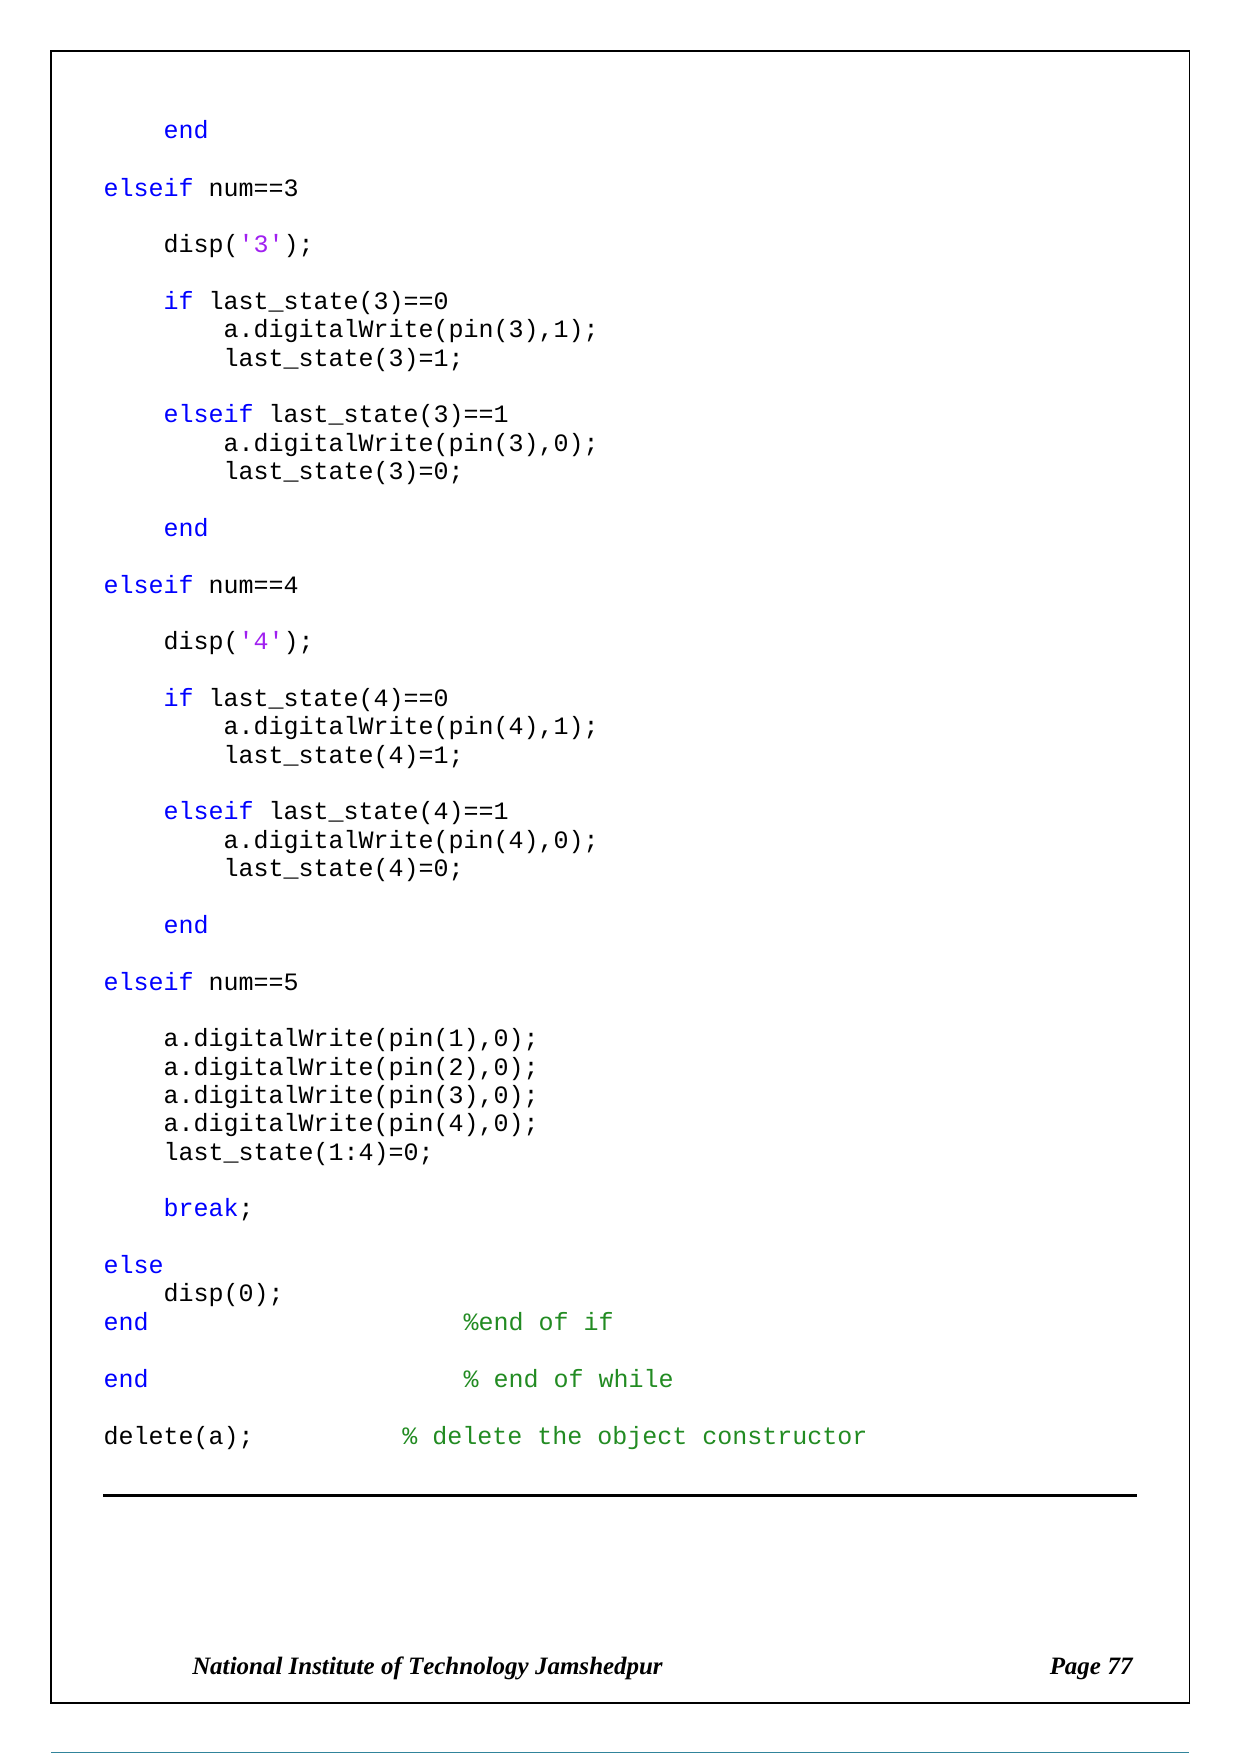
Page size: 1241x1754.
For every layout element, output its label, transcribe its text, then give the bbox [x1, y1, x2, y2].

text disp('4'); [103, 629, 1137, 657]
text if last_state(3)==0 [103, 288, 1137, 317]
text disp('3'); [103, 232, 1137, 260]
text elseif num==5 [103, 969, 1137, 998]
text a.digitalWrite(pin(4),0); [103, 827, 1137, 856]
text elseif last_state(3)==1 [103, 402, 1137, 430]
text elseif num==4 [103, 572, 1137, 601]
text delete(a); % delete the object constructor [103, 1423, 1137, 1452]
text end [103, 118, 1137, 146]
text last_state(3)=0; [103, 458, 1137, 487]
text a.digitalWrite(pin(4),1); [103, 714, 1137, 742]
text a.digitalWrite(pin(2),0); [103, 1054, 1137, 1083]
text last_state(3)=1; [103, 345, 1137, 373]
text elseif num==3 [103, 175, 1137, 203]
text end [103, 515, 1137, 543]
text end %end of if [103, 1309, 1137, 1338]
text last_state(1:4)=0; [103, 1139, 1137, 1168]
text last_state(4)=1; [103, 742, 1137, 771]
text a.digitalWrite(pin(1),0); [103, 1026, 1137, 1054]
text a.digitalWrite(pin(3),0); [103, 1083, 1137, 1111]
text elseif last_state(4)==1 [103, 799, 1137, 827]
text last_state(4)=0; [103, 856, 1137, 884]
text else [103, 1253, 1137, 1281]
text break; [103, 1196, 1137, 1224]
text a.digitalWrite(pin(4),0); [103, 1111, 1137, 1139]
text a.digitalWrite(pin(3),0); [103, 430, 1137, 458]
text disp(0); [103, 1281, 1137, 1309]
text end % end of while [103, 1366, 1137, 1395]
text end [103, 912, 1137, 941]
text a.digitalWrite(pin(3),1); [103, 317, 1137, 345]
text if last_state(4)==0 [103, 686, 1137, 714]
